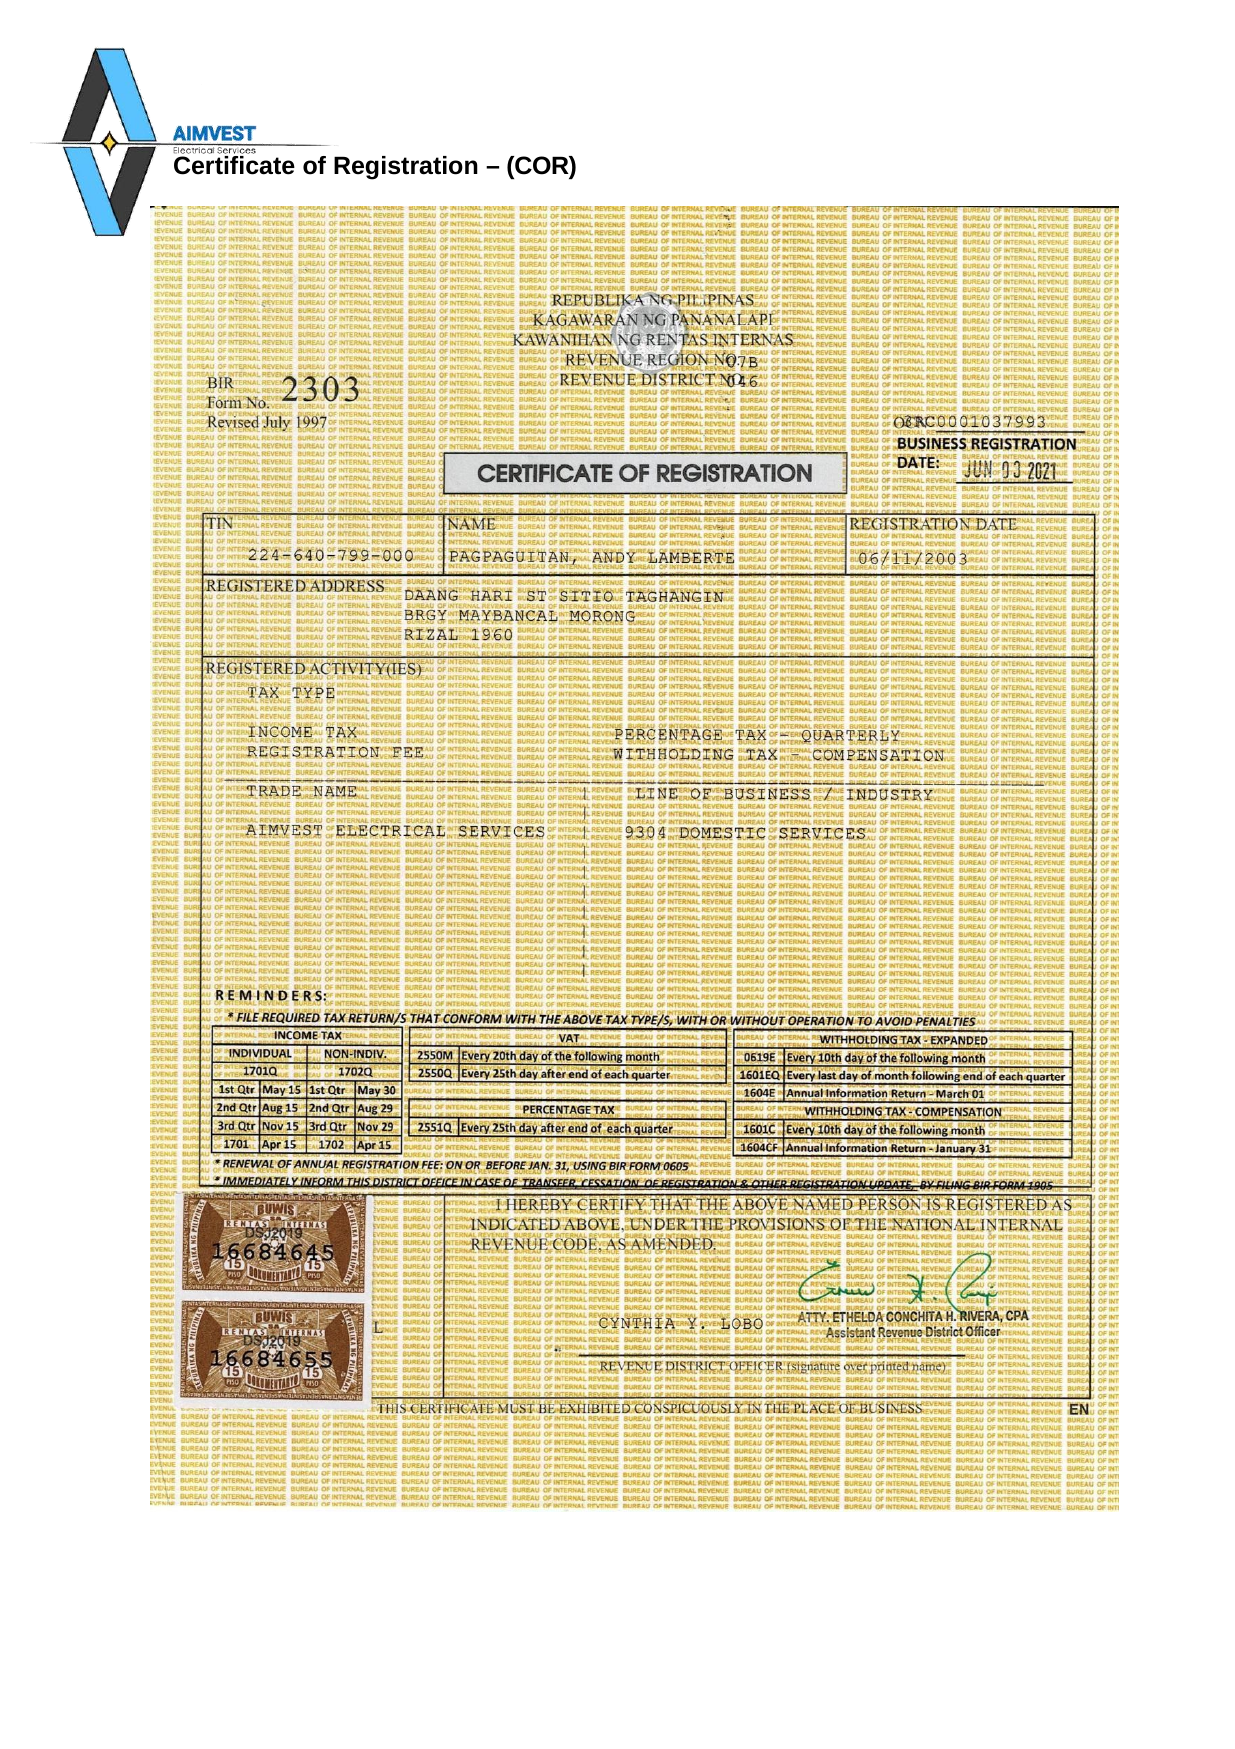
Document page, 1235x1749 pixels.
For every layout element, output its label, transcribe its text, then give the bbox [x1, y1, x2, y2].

picture [30, 46, 1119, 1512]
text Certificate of Registration – (COR) [173, 151, 1087, 180]
